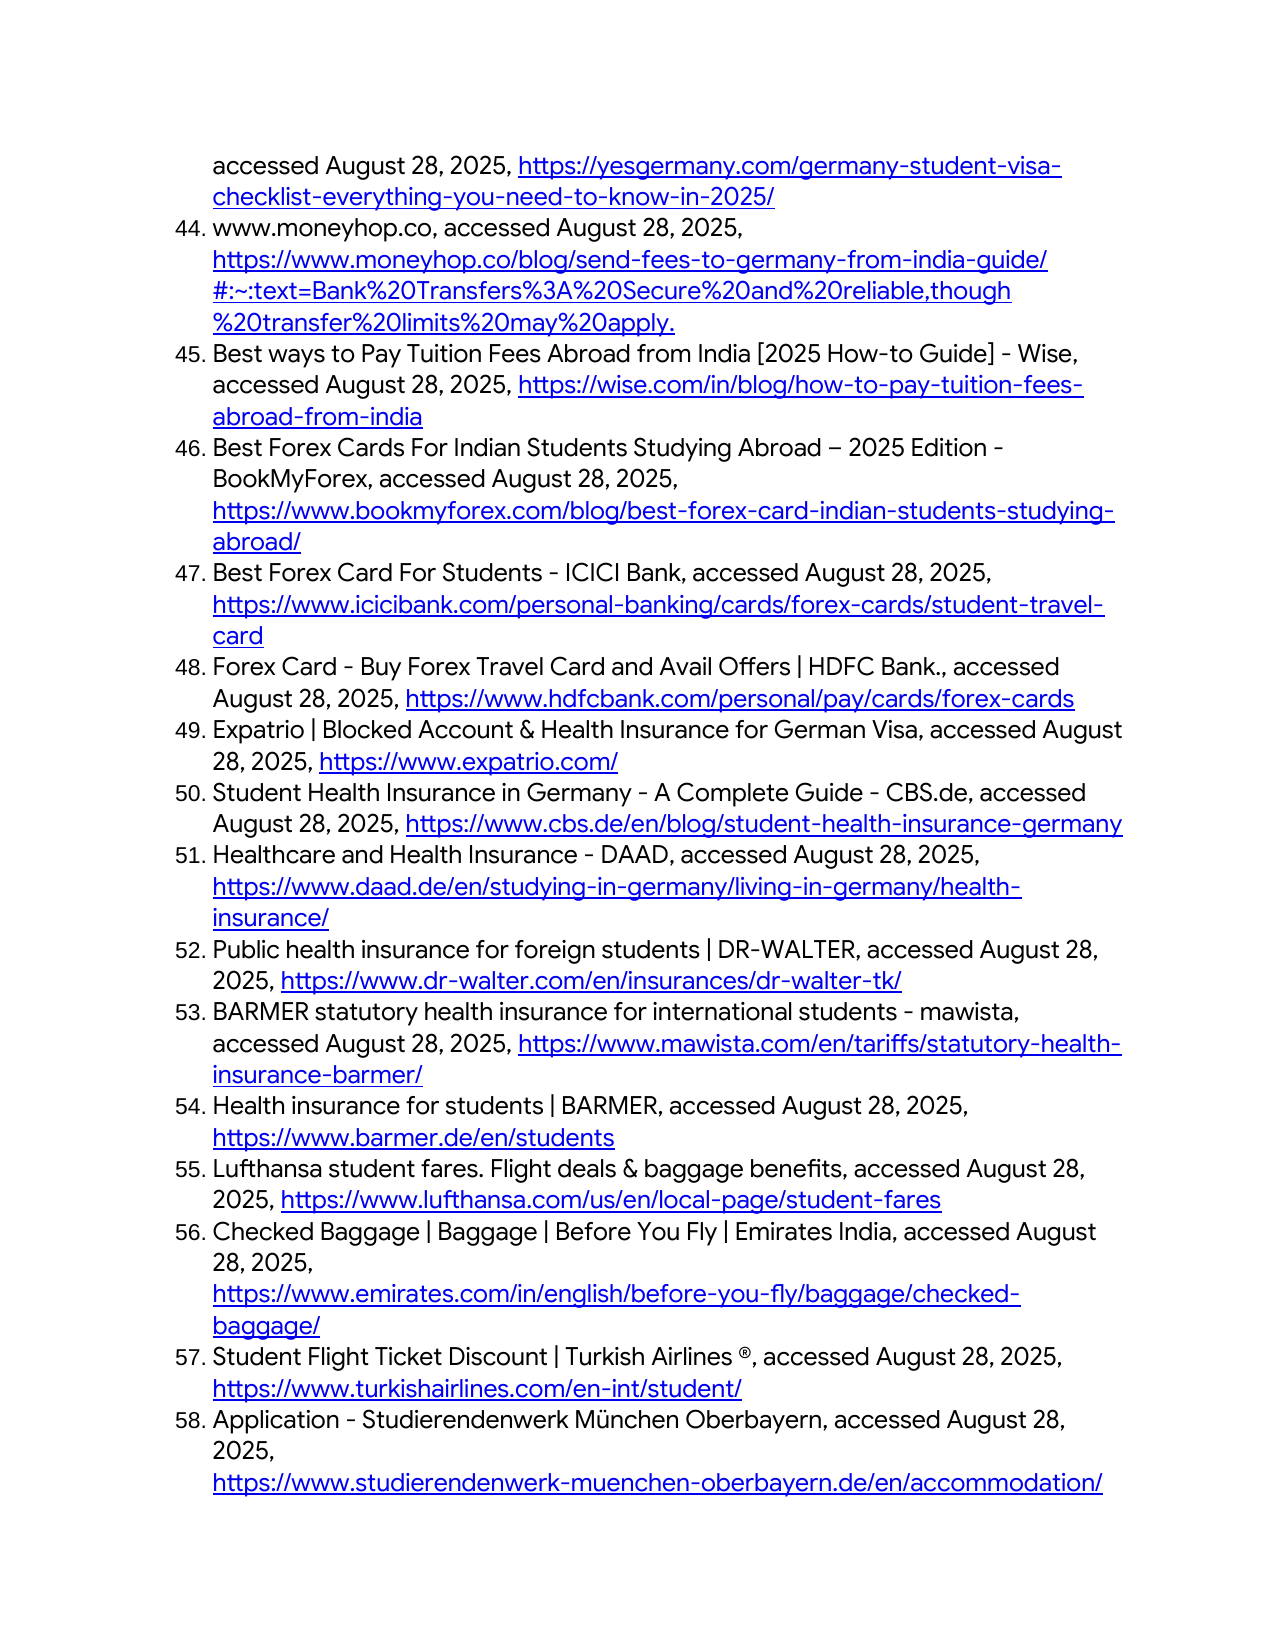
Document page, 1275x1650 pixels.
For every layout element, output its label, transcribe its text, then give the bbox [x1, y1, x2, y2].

list Lufthansa student fares. Flight deals & baggage benefits, accessed August 28, 2025, https://www.lufthansa.com/us/en/local-page/student-fares [175, 1153, 1125, 1216]
list Best ways to Pay Tuition Fees Abroad from India [2025 How-to Guide] - Wise, accessed August 28, 2025, https://wise.com/in/blog/how-to-pay-tuition-fees-abroad-from-india [175, 338, 1125, 432]
list Expatrio | Blocked Account & Health Insurance for German Visa, accessed August 28, 2025, https://www.expatrio.com/ [175, 714, 1125, 777]
list Student Health Insurance in Germany - A Complete Guide - CBS.de, accessed August 28, 2025, https://www.cbs.de/en/blog/student-health-insurance-germany [175, 777, 1125, 840]
list www.moneyhop.co, accessed August 28, 2025, https://www.moneyhop.co/blog/send-fees-to-germany-from-india-guide/#:~:text=Bank%20Transfers%3A%20Secure%20and%20reliable,though%20transfer%20limits%20may%20apply. [175, 213, 1125, 338]
list Healthcare and Health Insurance - DAAD, accessed August 28, 2025, https://www.daad.de/en/studying-in-germany/living-in-germany/health-insurance/ [175, 840, 1125, 934]
list Best Forex Card For Students - ICICI Bank, accessed August 28, 2025, https://www.icicibank.com/personal-banking/cards/forex-cards/student-travel-card [175, 558, 1125, 652]
list Checked Baggage | Baggage | Before You Fly | Emirates India, accessed August 28, 2025, https://www.emirates.com/in/english/before-you-fly/baggage/checked-baggage/ [175, 1216, 1125, 1341]
list Student Flight Ticket Discount | Turkish Airlines ®, accessed August 28, 2025, https://www.turkishairlines.com/en-int/student/ [175, 1341, 1125, 1404]
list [175, 150, 1125, 213]
list Health insurance for students | BARMER, accessed August 28, 2025, https://www.barmer.de/en/students [175, 1091, 1125, 1153]
list Public health insurance for foreign students | DR-WALTER, accessed August 28, 2025, https://www.dr-walter.com/en/insurances/dr-walter-tk/ [175, 934, 1125, 997]
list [175, 1404, 1125, 1498]
list Best Forex Cards For Indian Students Studying Abroad – 2025 Edition - BookMyForex, accessed August 28, 2025, https://www.bookmyforex.com/blog/best-forex-card-indian-students-studying-abroad/ [175, 432, 1125, 558]
list Forex Card - Buy Forex Travel Card and Avail Offers | HDFC Bank., accessed August 28, 2025, https://www.hdfcbank.com/personal/pay/cards/forex-cards [175, 652, 1125, 714]
list BARMER statutory health insurance for international students - mawista, accessed August 28, 2025, https://www.mawista.com/en/tariffs/statutory-health-insurance-barmer/ [175, 997, 1125, 1091]
